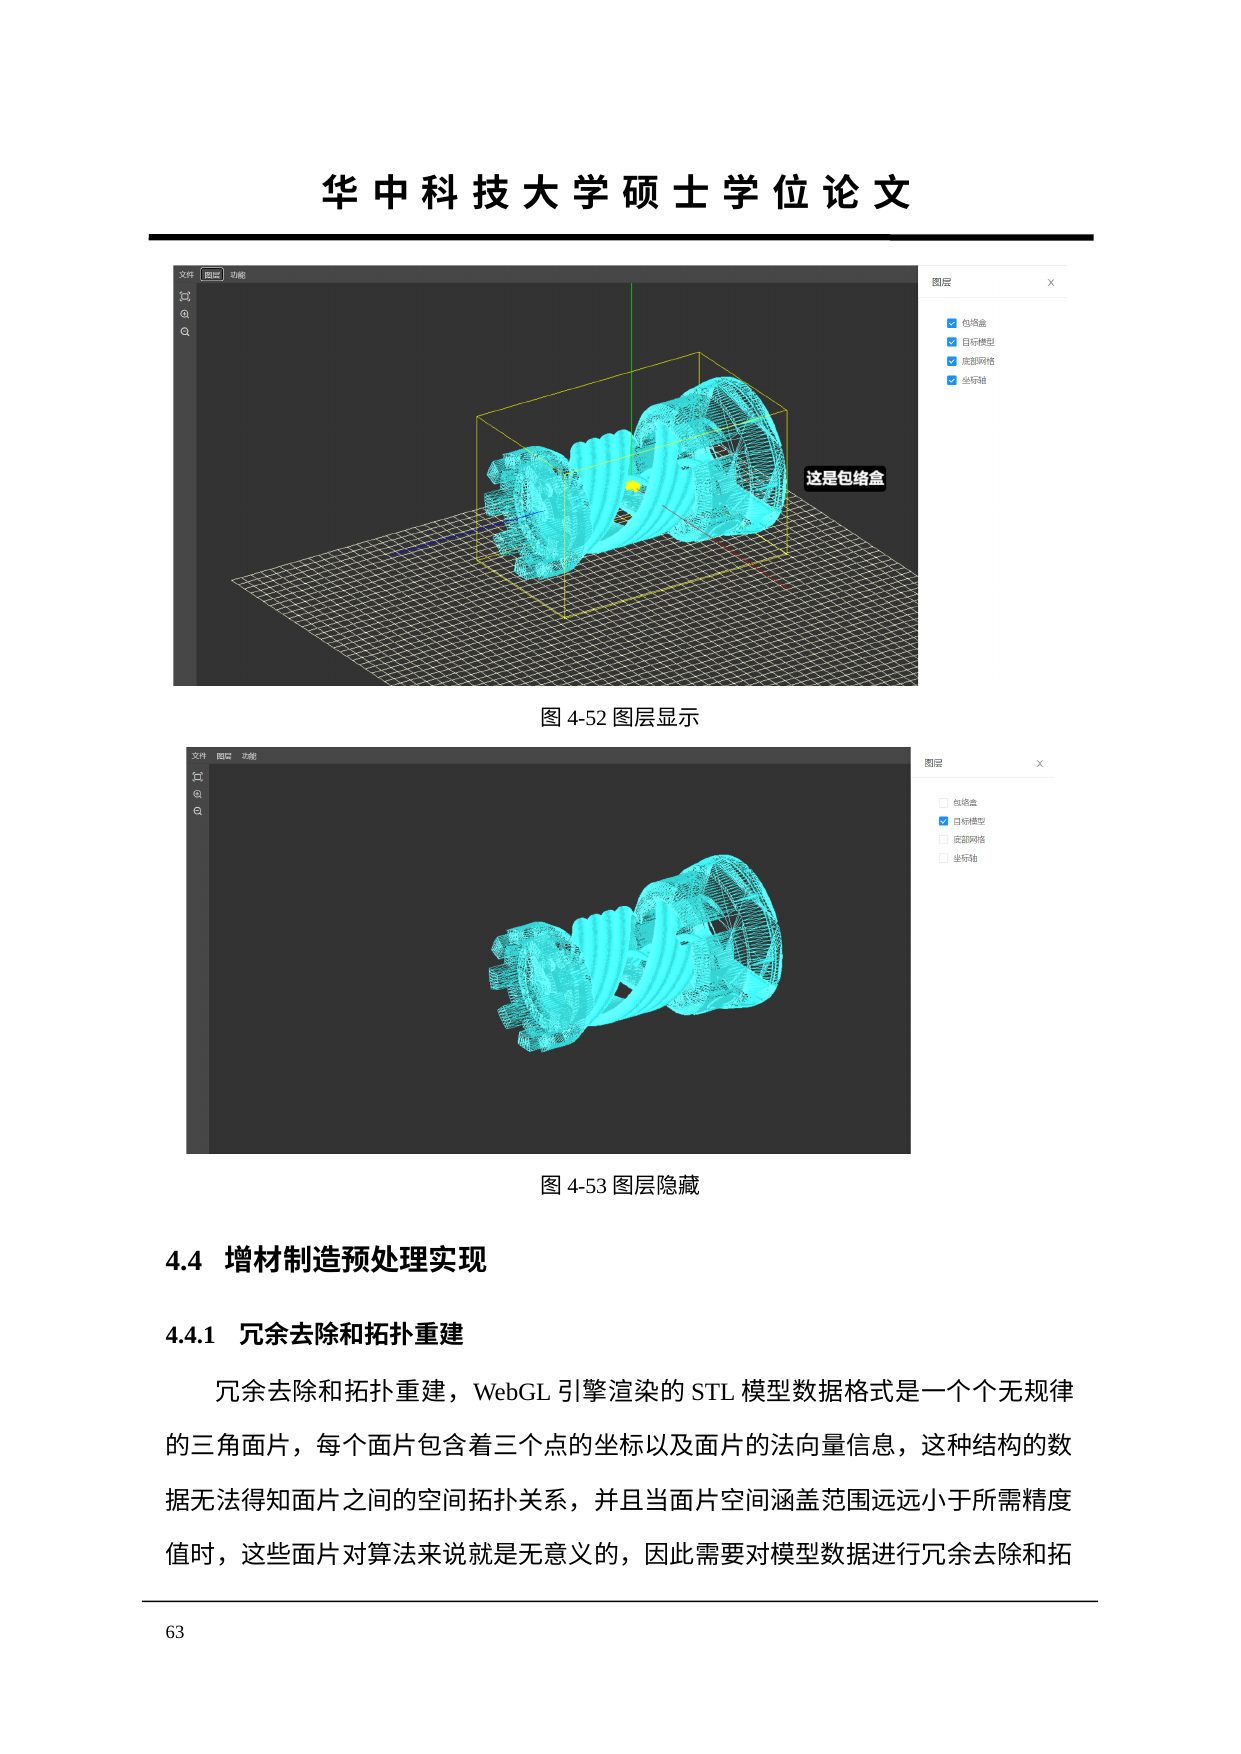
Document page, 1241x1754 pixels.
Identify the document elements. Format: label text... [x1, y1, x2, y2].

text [165, 1371, 1075, 1571]
picture [173, 265, 1067, 686]
subtitle 增材制造预处理实现 [165, 1236, 1075, 1278]
picture [186, 747, 1055, 1154]
subtitle 冗余去除和拓扑重建 [165, 1314, 1075, 1351]
